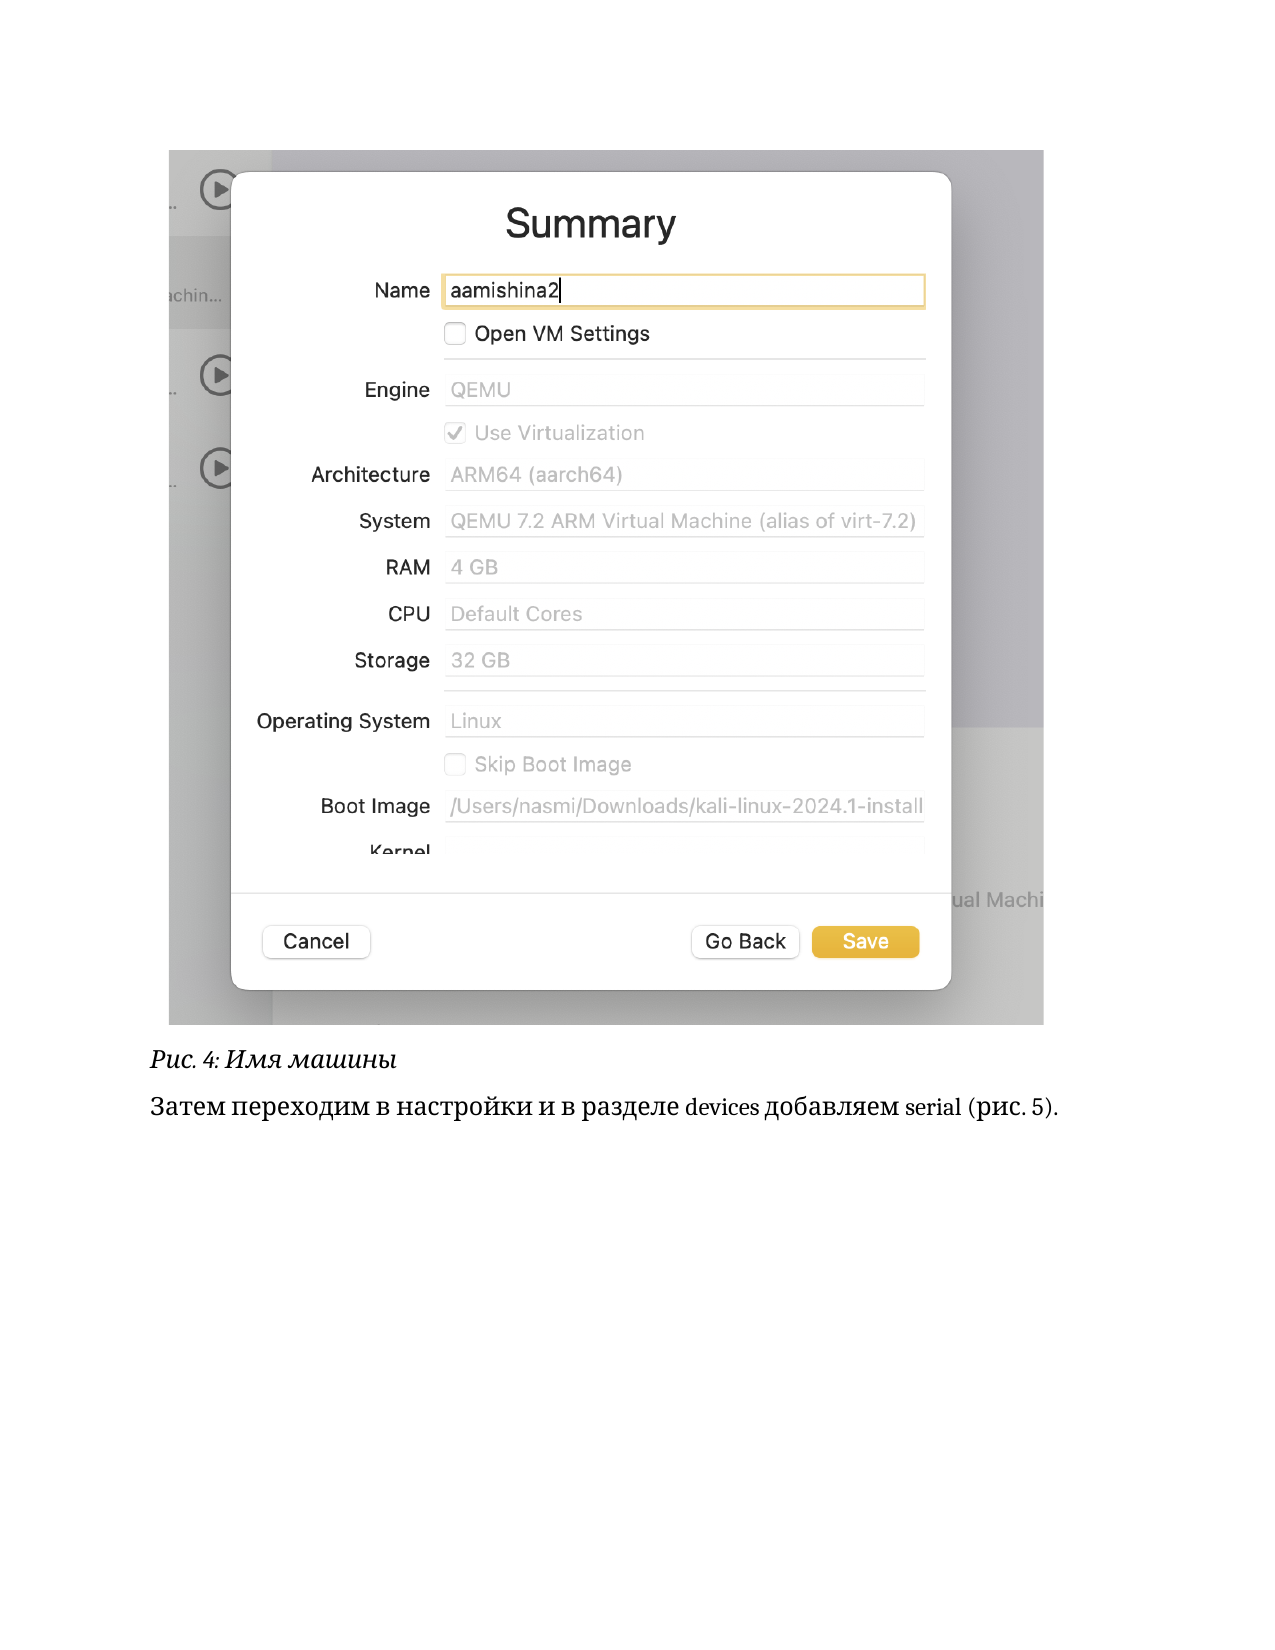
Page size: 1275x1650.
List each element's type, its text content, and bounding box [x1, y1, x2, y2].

text Рис. 4: Имя машины [150, 1046, 1125, 1074]
text Затем переходим в настройки и в разделе devices добавляем serial (рис. 5). [150, 1093, 1125, 1122]
picture [168, 150, 1044, 1025]
